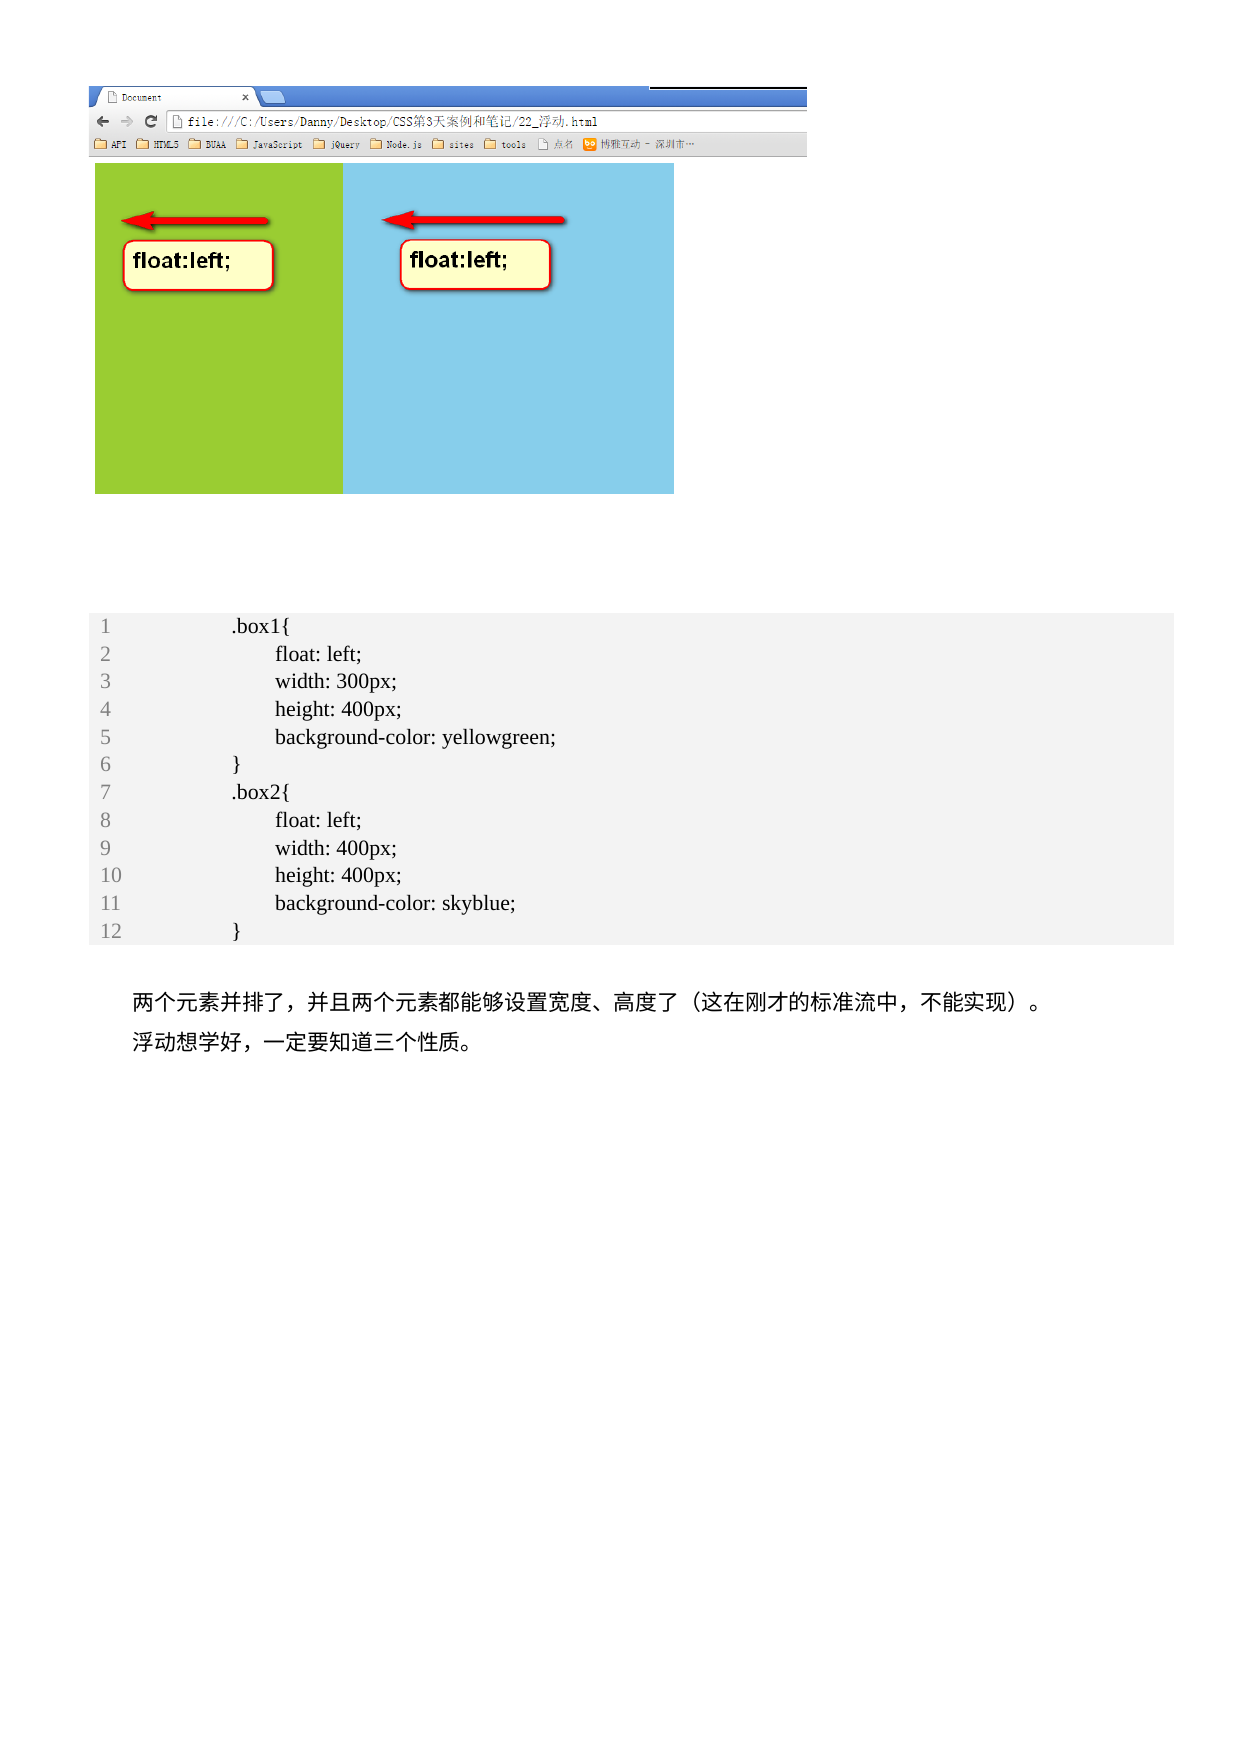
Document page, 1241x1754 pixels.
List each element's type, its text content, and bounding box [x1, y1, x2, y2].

table_header .box1{ float: left; width: 300px; height: 400px; background-color: yellowgreen; } .box2{ float: left; width: 400px; height: 400px; background-color: skyblue; } [89, 613, 1174, 945]
picture [88, 86, 807, 593]
text 两个元素并排了，并且两个元素都能够设置宽度、高度了（这在刚才的标准流中，不能实现）。 [89, 984, 1167, 1017]
text 浮动想学好，一定要知道三个性质。 [89, 1024, 1167, 1057]
